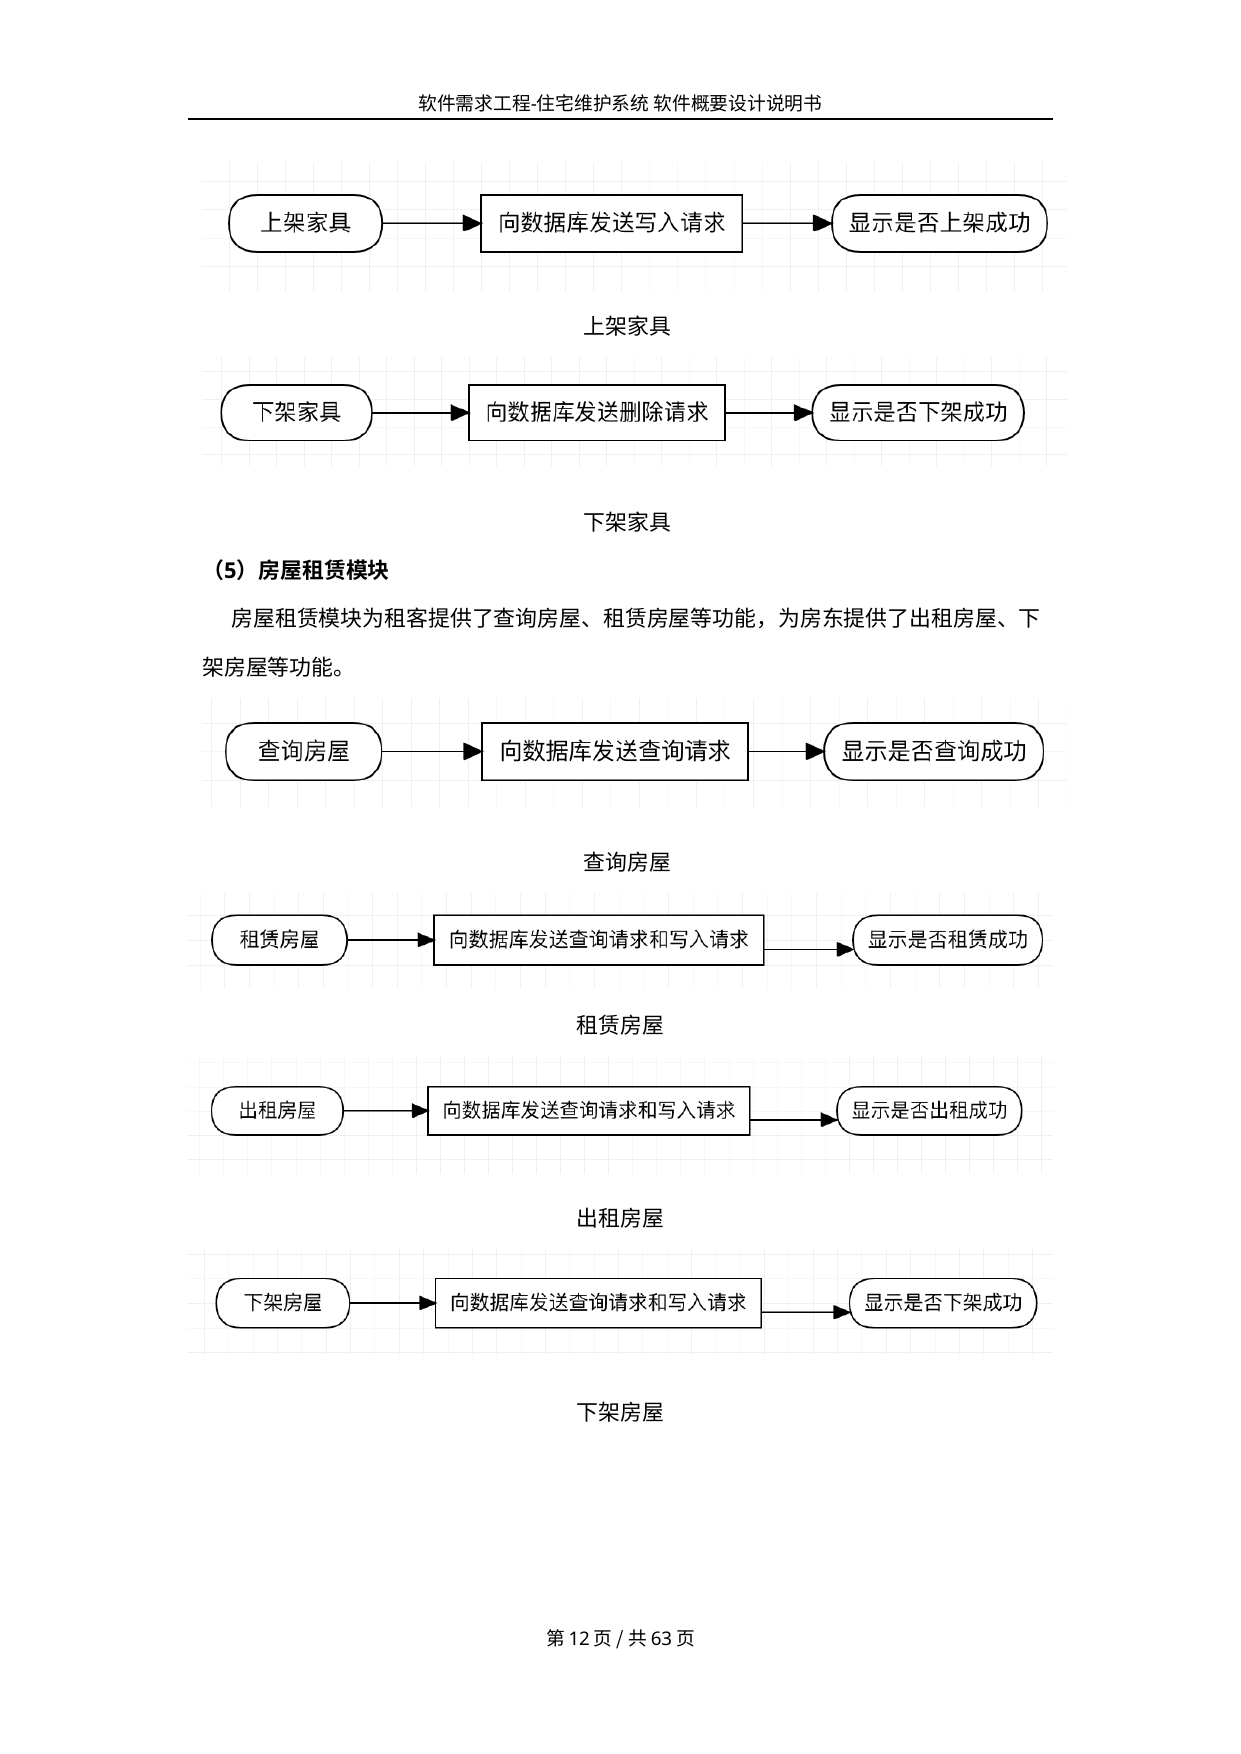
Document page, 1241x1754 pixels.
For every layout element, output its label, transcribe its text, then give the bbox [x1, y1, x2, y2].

text 房屋租赁模块为租客提供了查询房屋、租赁房屋等功能，为房东提供了出租房屋、下架房屋等功能。 [202, 601, 1053, 682]
picture [202, 162, 1068, 292]
text 下架家具 [202, 504, 1053, 537]
picture [187, 893, 1053, 988]
text 下架房屋 [187, 1394, 1053, 1427]
text 租赁房屋 [187, 1008, 1053, 1040]
picture [202, 698, 1068, 807]
text 查询房屋 [202, 845, 1053, 877]
picture [202, 357, 1068, 466]
text 上架家具 [202, 309, 1053, 341]
text 出租房屋 [187, 1201, 1053, 1233]
text （5）房屋租赁模块 [202, 553, 1053, 585]
picture [187, 1249, 1053, 1355]
picture [187, 1056, 1053, 1174]
